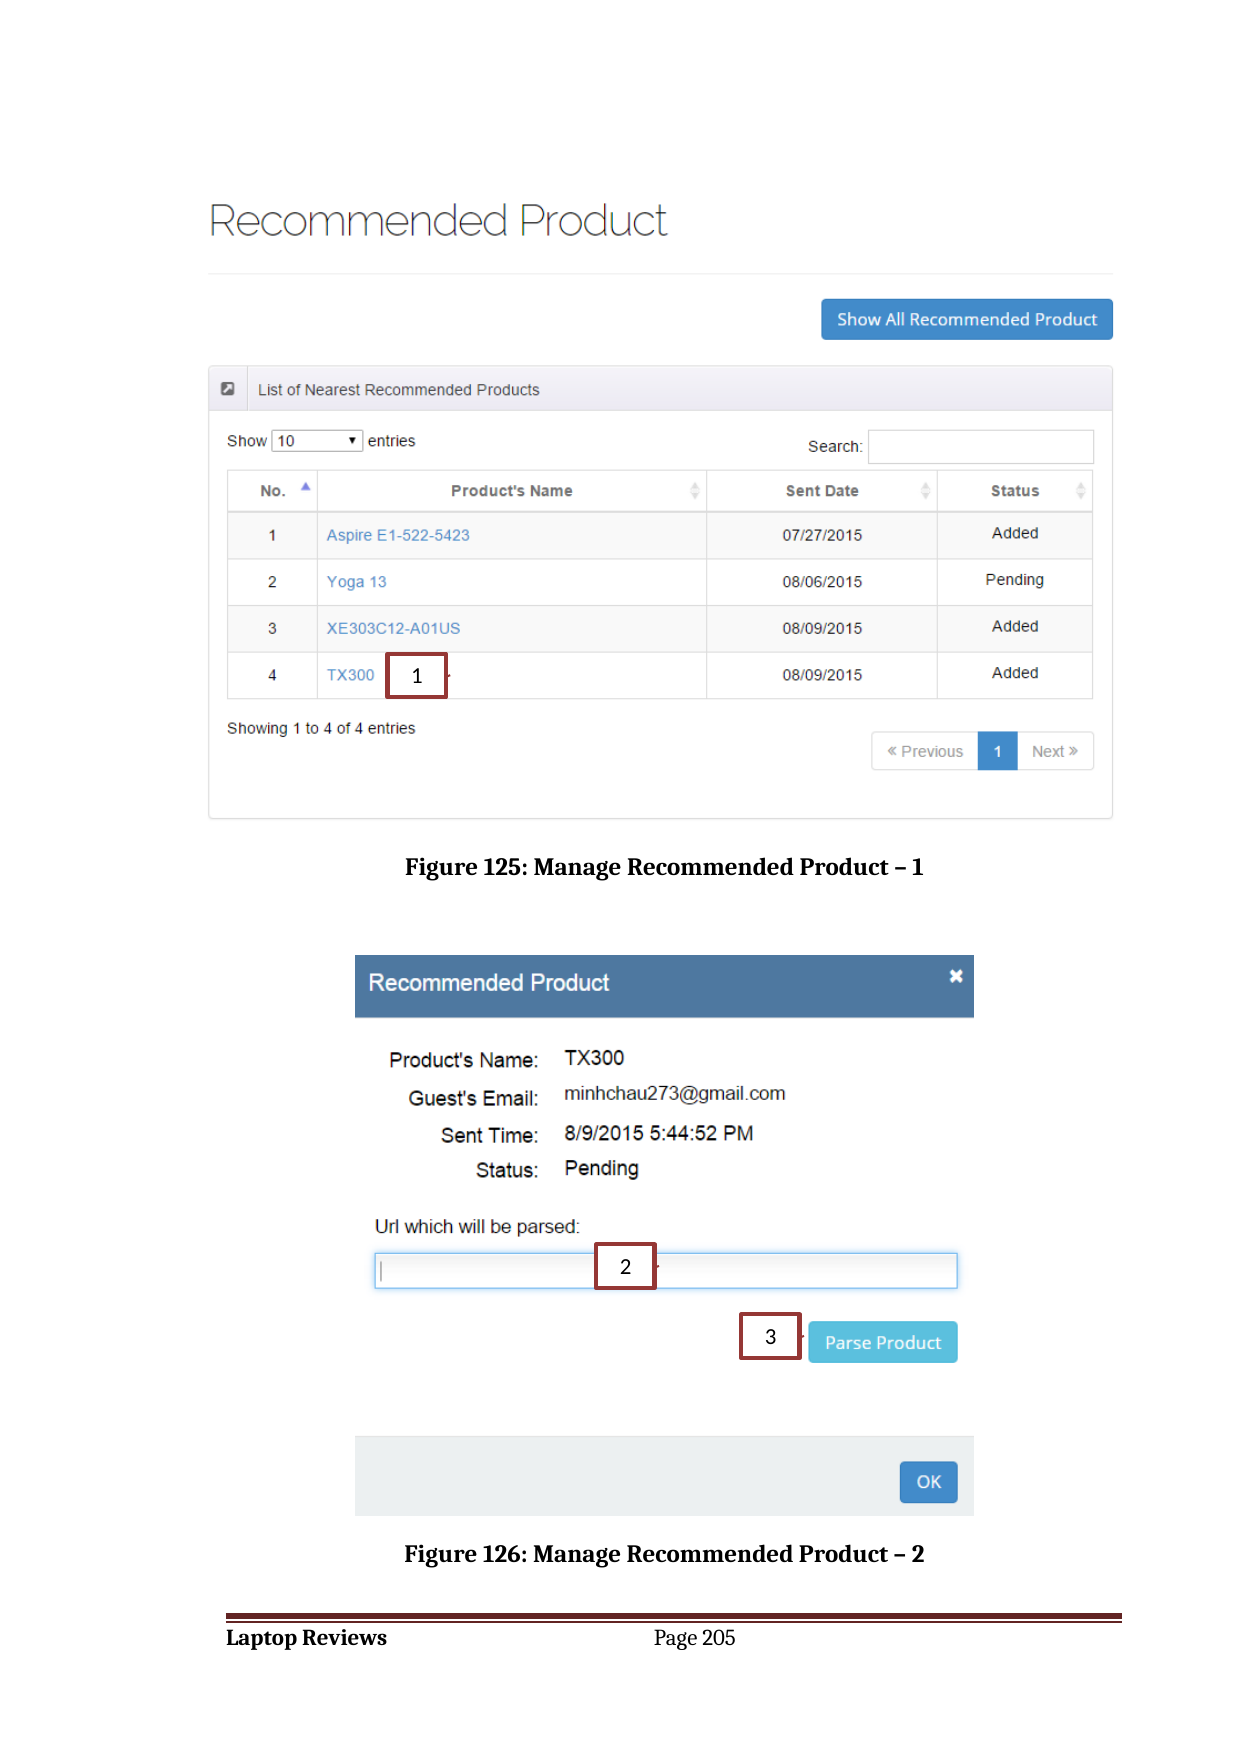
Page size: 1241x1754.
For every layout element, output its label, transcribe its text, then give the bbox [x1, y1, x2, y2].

text Figure 126: Manage Recommended Product – 2 [207, 1540, 1122, 1569]
text Figure 125: Manage Recommended Product – 1 [207, 853, 1122, 882]
picture [355, 955, 974, 1516]
picture [207, 200, 1122, 828]
